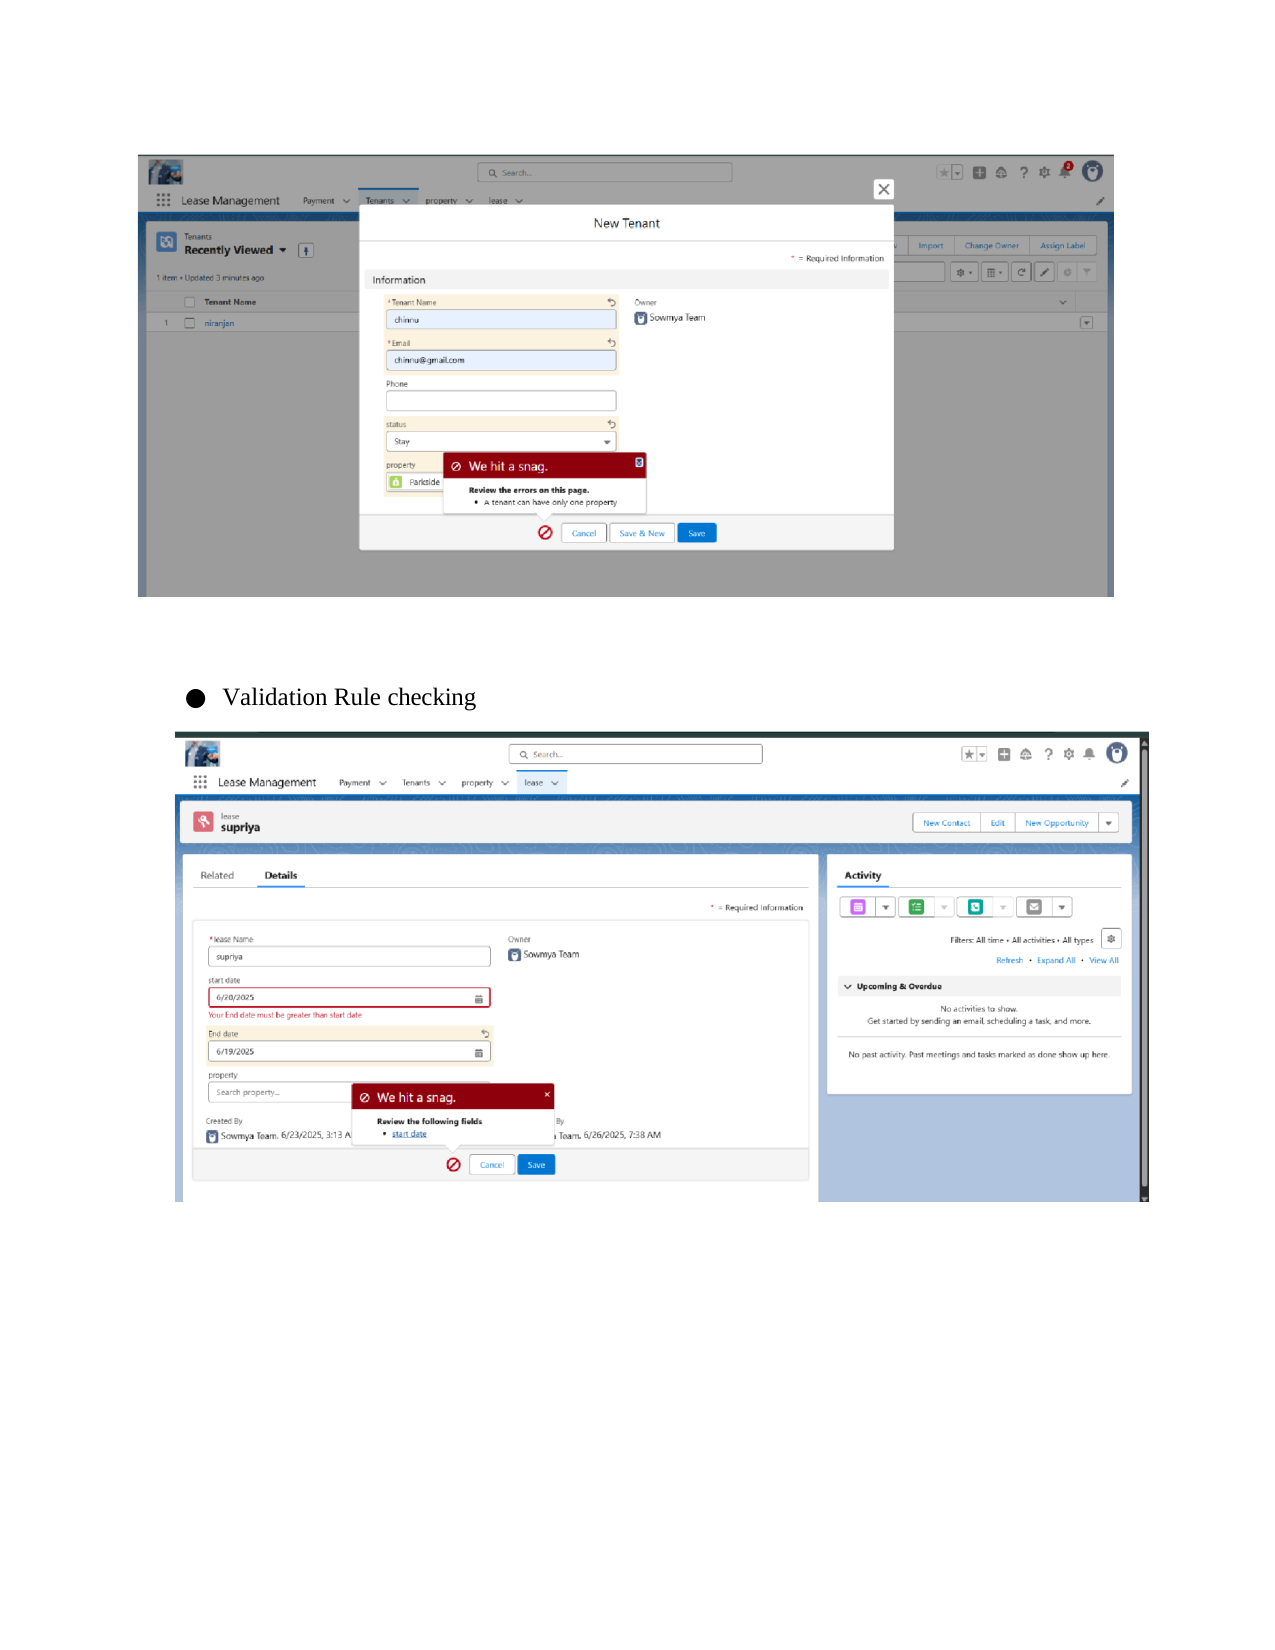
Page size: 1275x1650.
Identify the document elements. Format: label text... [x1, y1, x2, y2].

list Validation Rule checking [184, 678, 1200, 712]
picture [137, 154, 1114, 597]
picture [174, 731, 1149, 1202]
